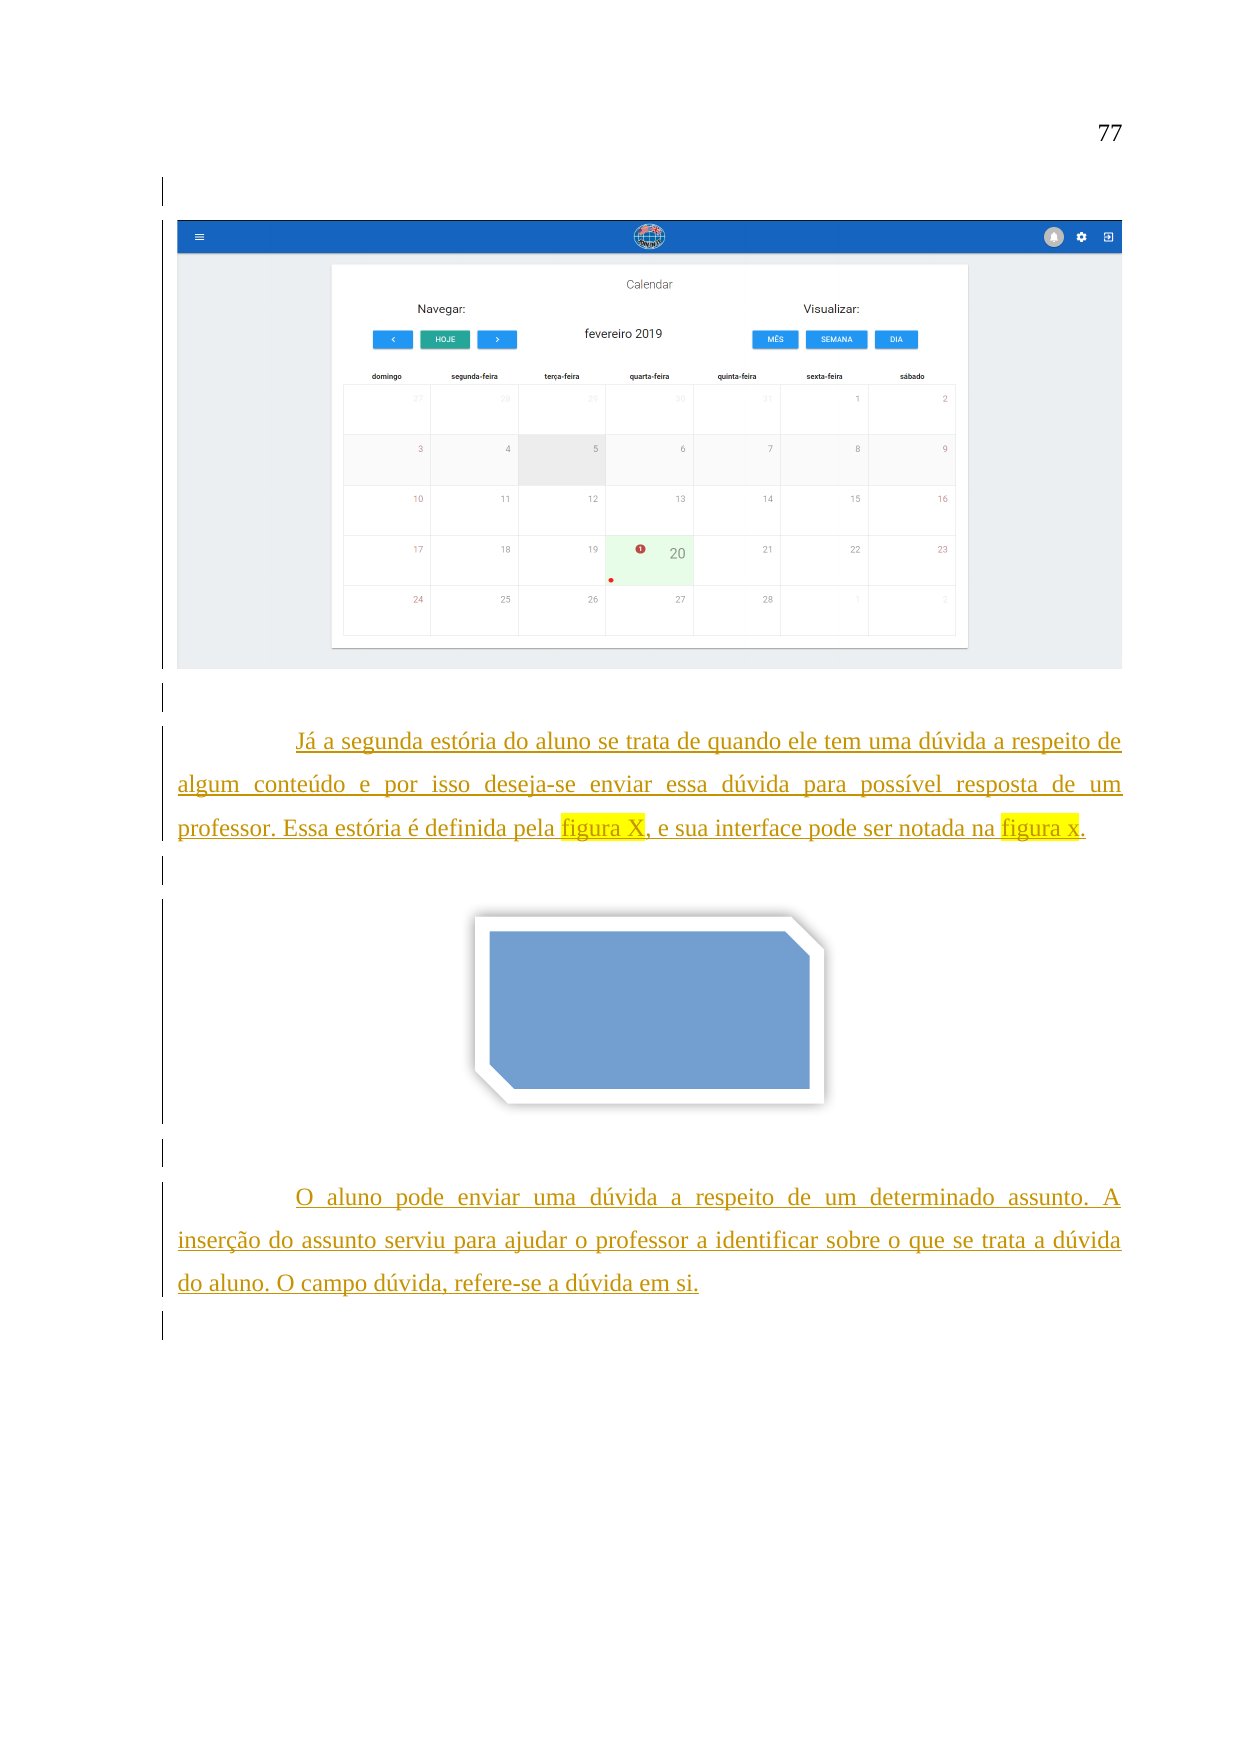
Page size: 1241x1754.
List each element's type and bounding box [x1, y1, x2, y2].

picture [490, 932, 809, 1089]
picture [177, 220, 1123, 669]
